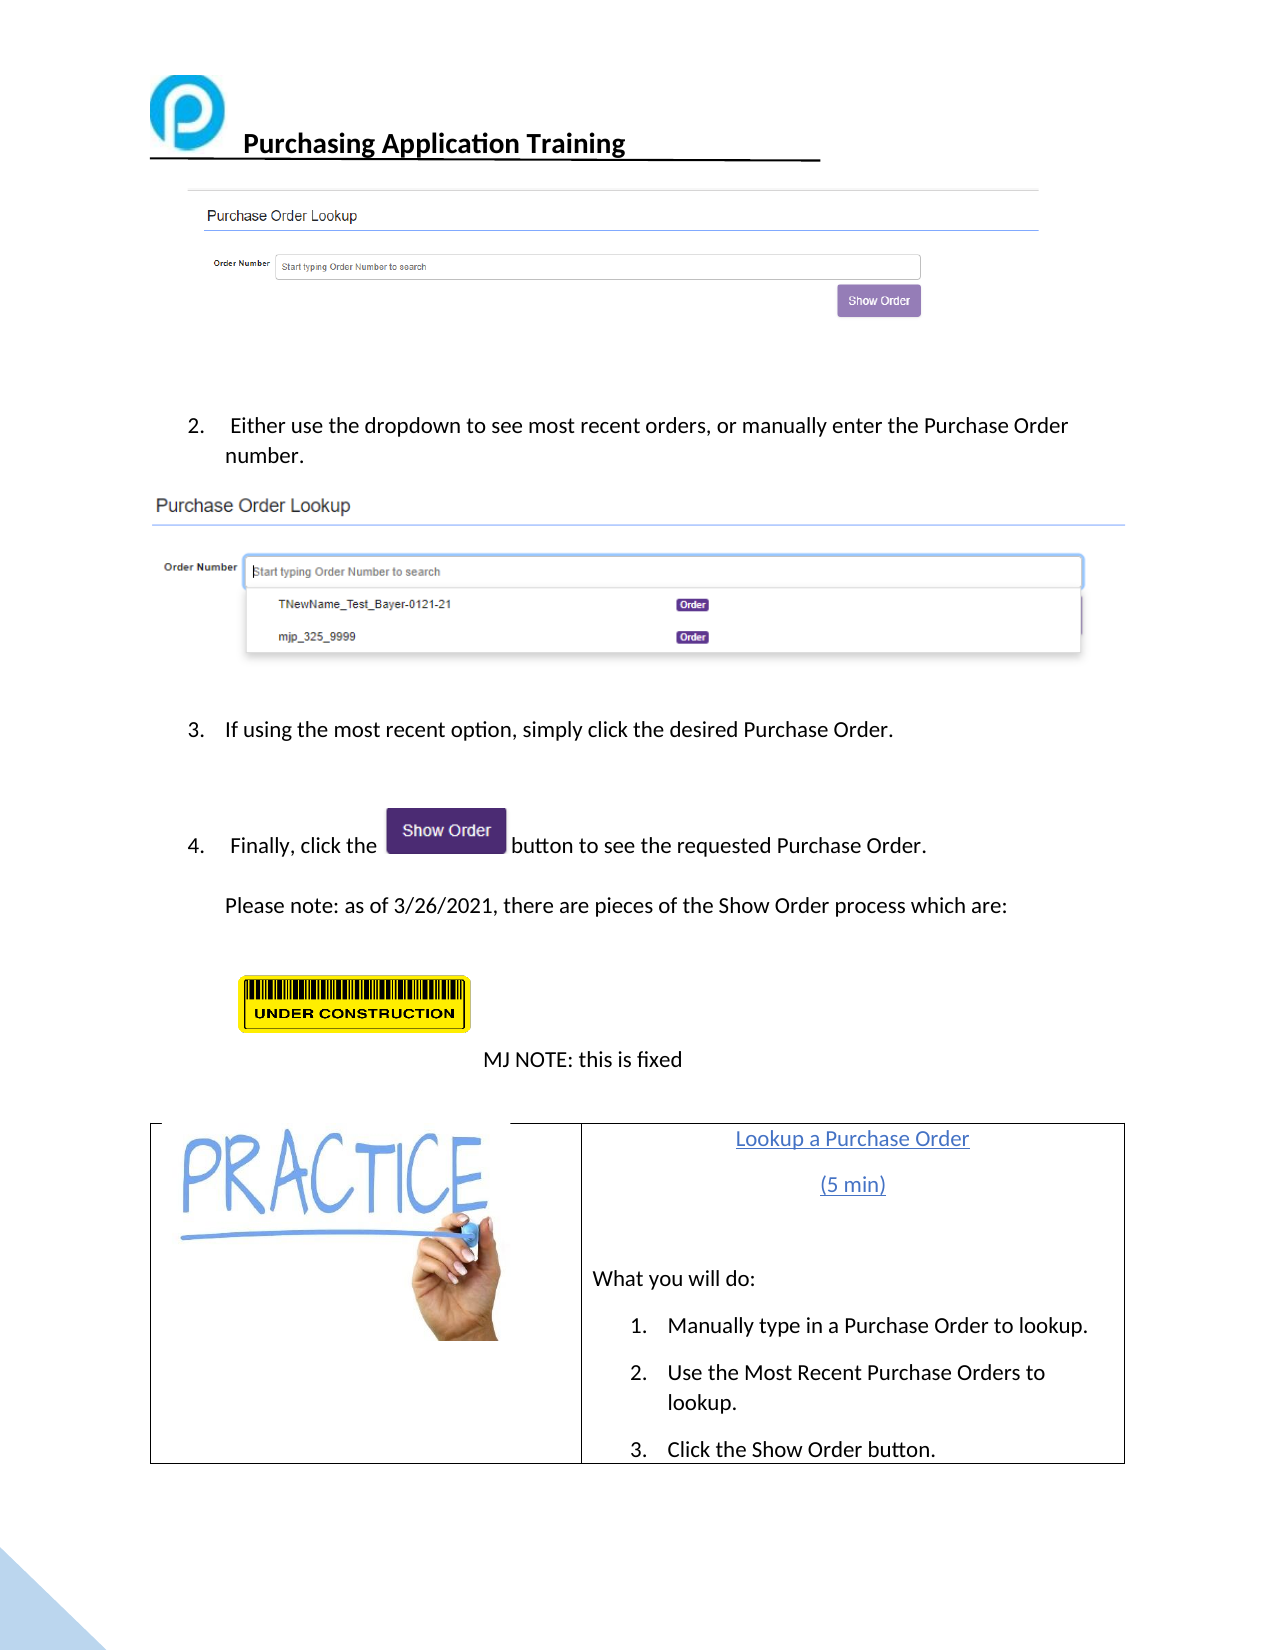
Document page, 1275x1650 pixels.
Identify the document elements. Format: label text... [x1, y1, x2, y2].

list Finally, click the button to see the requested Purchase Order. [187, 809, 1125, 859]
picture [150, 75, 173, 103]
list If using the most recent option, simply click the desired Purchase Order. [187, 715, 1125, 743]
picture [161, 1123, 511, 1341]
picture [225, 951, 483, 1056]
picture [382, 808, 511, 854]
text MJ NOTE: this is fixed [225, 952, 1125, 1074]
text Please note: as of 3/26/2021, there are pieces of the Show Order process which are: [225, 891, 1125, 919]
picture [150, 488, 1125, 697]
list Either use the dropdown to see most recent orders, or manually enter the Purchase Order number. [187, 411, 1125, 469]
table_header [151, 1124, 581, 1463]
picture [187, 188, 1039, 393]
picture [150, 75, 228, 154]
